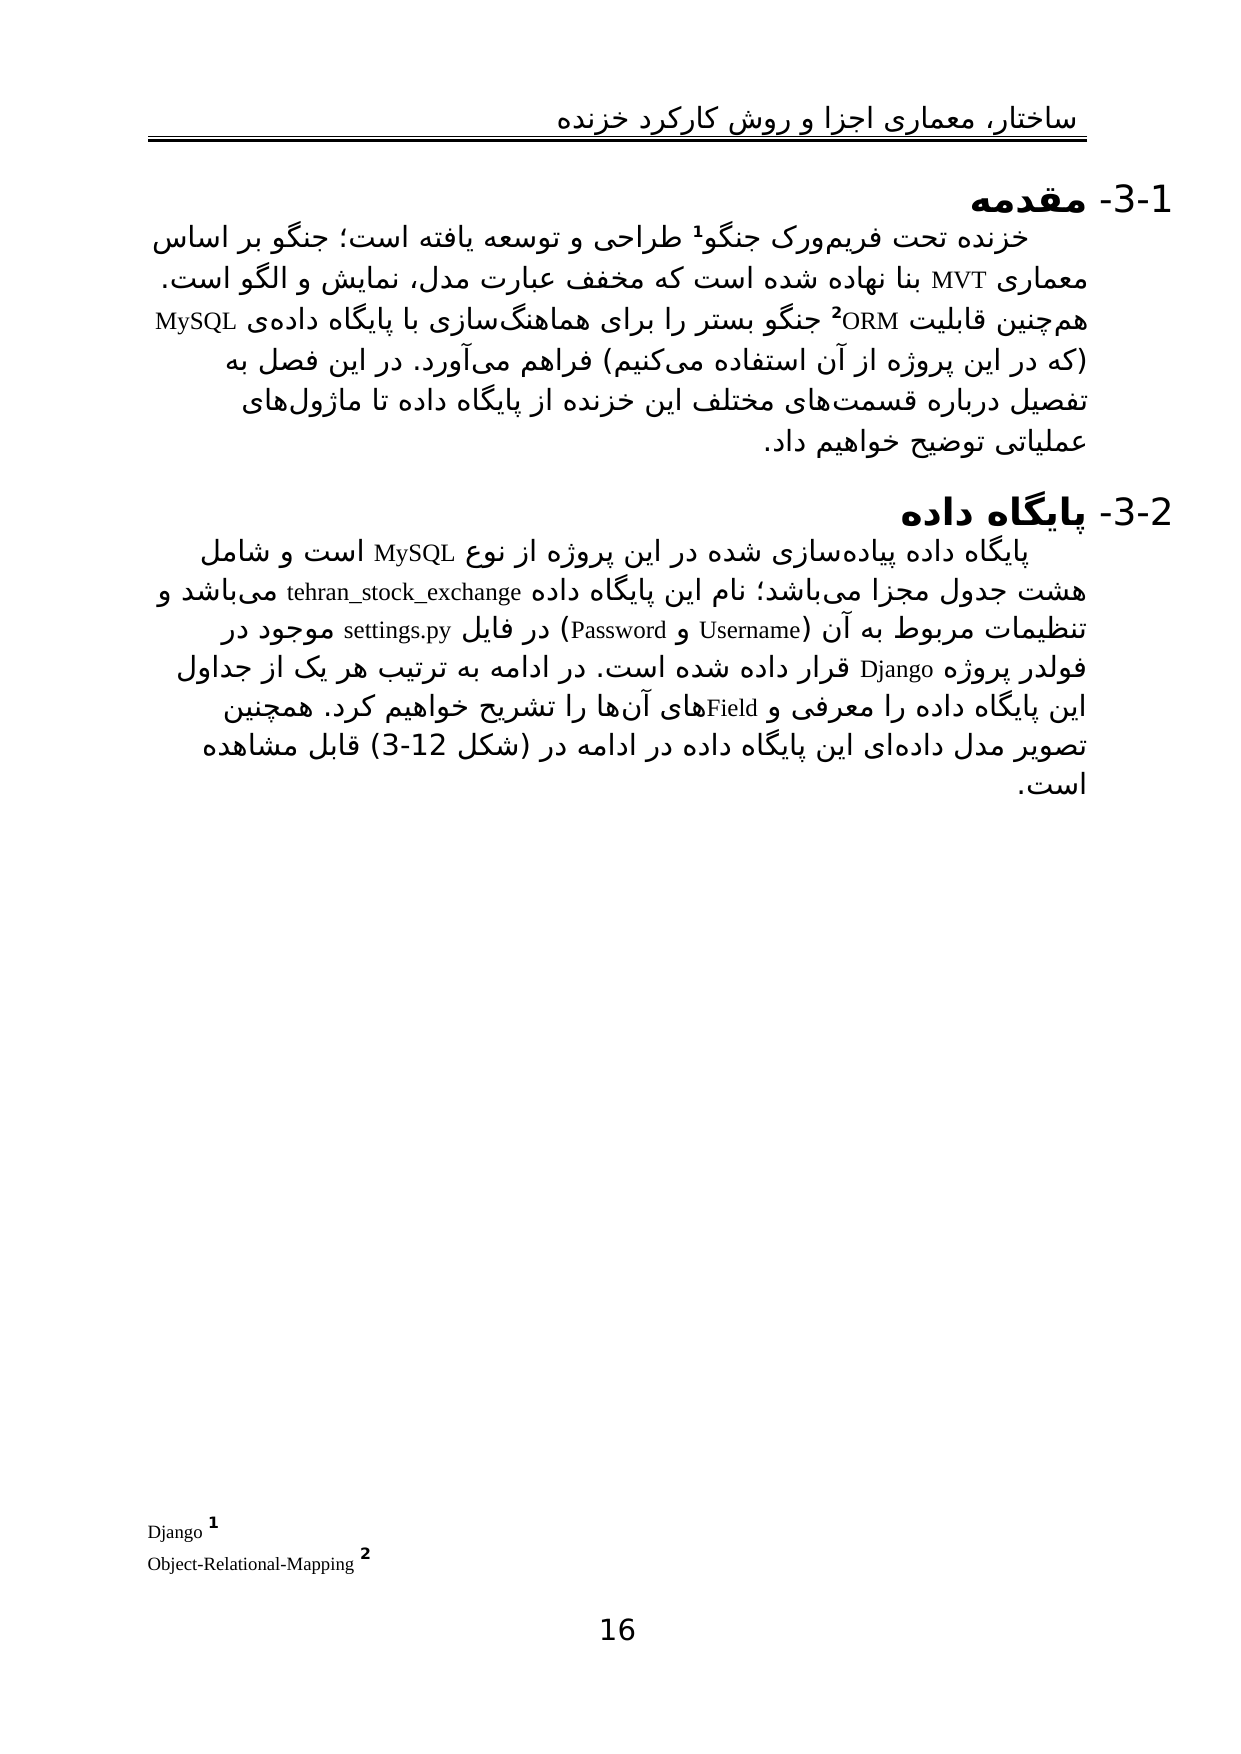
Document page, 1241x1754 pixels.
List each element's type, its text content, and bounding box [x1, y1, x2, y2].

text پایگاه داده [148, 490, 1087, 534]
text پایگاه داده پیاده‌سازی شده در این پروژه از نوع MySQL است و شامل هشت جدول مجزا می‌باشد؛ نام این پایگاه داده tehran_stock_exchange می‌باشد و تنظیمات مربوط به آن (Username و Password) در فایل settings.py موجود در فولدر پروژه Django قرار داده شده است. در ادامه به ترتیب هر یک از جداول این پایگاه داده را معرفی و Fieldهای آن‌ها را تشریح خواهیم کرد. همچنین تصویر مدل داده‌ای این پایگاه داده در ادامه در (شکل 12-3) قابل مشاهده است. [148, 534, 1087, 802]
text خزنده تحت فریم‌ورک جنگو طراحی و توسعه یافته است؛ جنگو بر اساس معماری MVT بنا نهاده شده است که مخفف عبارت مدل، نمایش و الگو است. هم‌چنین قابلیت ORM جنگو بستر را برای هماهنگ‌سازی با پایگاه داده‌ی MySQL (که در این پروژه از آن استفاده می‌کنیم) فراهم می‌آورد. در این فصل به تفصیل درباره قسمت‌های مختلف این خزنده از پایگاه داده تا ماژول‌های عملیاتی توضیح خواهیم داد. [148, 221, 1088, 458]
text مقدمه [148, 177, 1087, 221]
